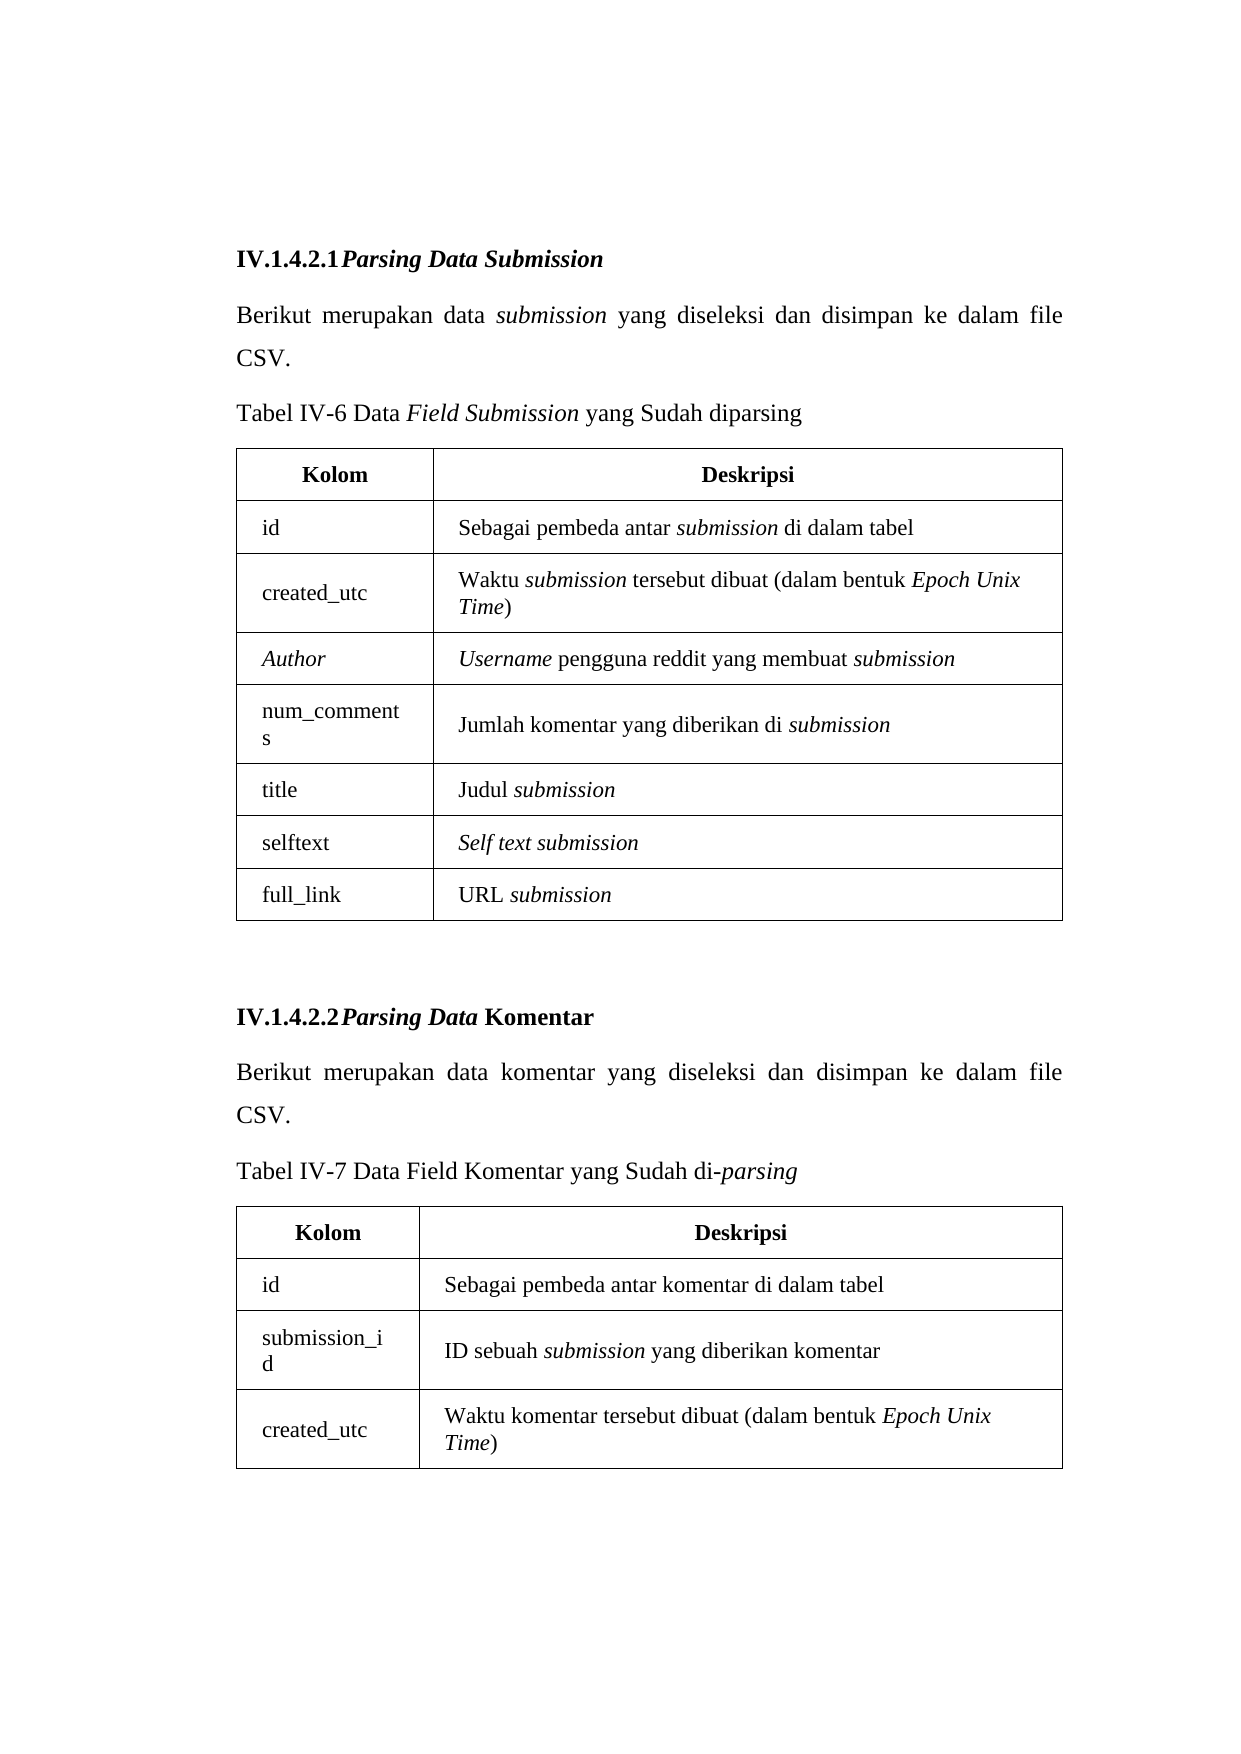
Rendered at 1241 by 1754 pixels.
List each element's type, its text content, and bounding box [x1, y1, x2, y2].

table_cell submission_id [237, 1311, 419, 1389]
table_cell created_utc [237, 1390, 419, 1468]
table_cell selftext [237, 816, 433, 867]
table_cell Sebagai pembeda antar submission di dalam tabel [434, 501, 1062, 553]
table_cell Self text submission [434, 816, 1062, 867]
table_cell id [237, 1259, 419, 1310]
table_header Kolom [237, 1207, 419, 1258]
table_cell num_comments [237, 685, 433, 763]
table_cell full_link [237, 869, 433, 920]
table_header Deskripsi [420, 1207, 1062, 1258]
table_cell Waktu submission tersebut dibuat (dalam bentuk Epoch Unix Time) [434, 554, 1062, 632]
text Berikut merupakan data komentar yang diseleksi dan disimpan ke dalam file CSV. [236, 1057, 1063, 1129]
table_cell Judul submission [434, 764, 1062, 815]
table_cell Username pengguna reddit yang membuat submission [434, 633, 1062, 684]
table_header Deskripsi [434, 449, 1062, 500]
subtitle Parsing Data Komentar [236, 1002, 1063, 1030]
table_cell Sebagai pembeda antar komentar di dalam tabel [420, 1259, 1062, 1310]
table_cell title [237, 764, 433, 815]
table_cell created_utc [237, 554, 433, 632]
table_cell id [237, 501, 433, 553]
table_cell URL submission [434, 869, 1062, 920]
subtitle Parsing Data Submission [236, 244, 1063, 273]
table_cell Waktu komentar tersebut dibuat (dalam bentuk Epoch Unix Time) [420, 1390, 1062, 1468]
table_cell Author [237, 633, 433, 684]
text Berikut merupakan data submission yang diseleksi dan disimpan ke dalam file CSV. [236, 300, 1063, 372]
table_cell Jumlah komentar yang diberikan di submission [434, 685, 1062, 763]
table_header Kolom [237, 449, 433, 500]
table_cell ID sebuah submission yang diberikan komentar [420, 1311, 1062, 1389]
